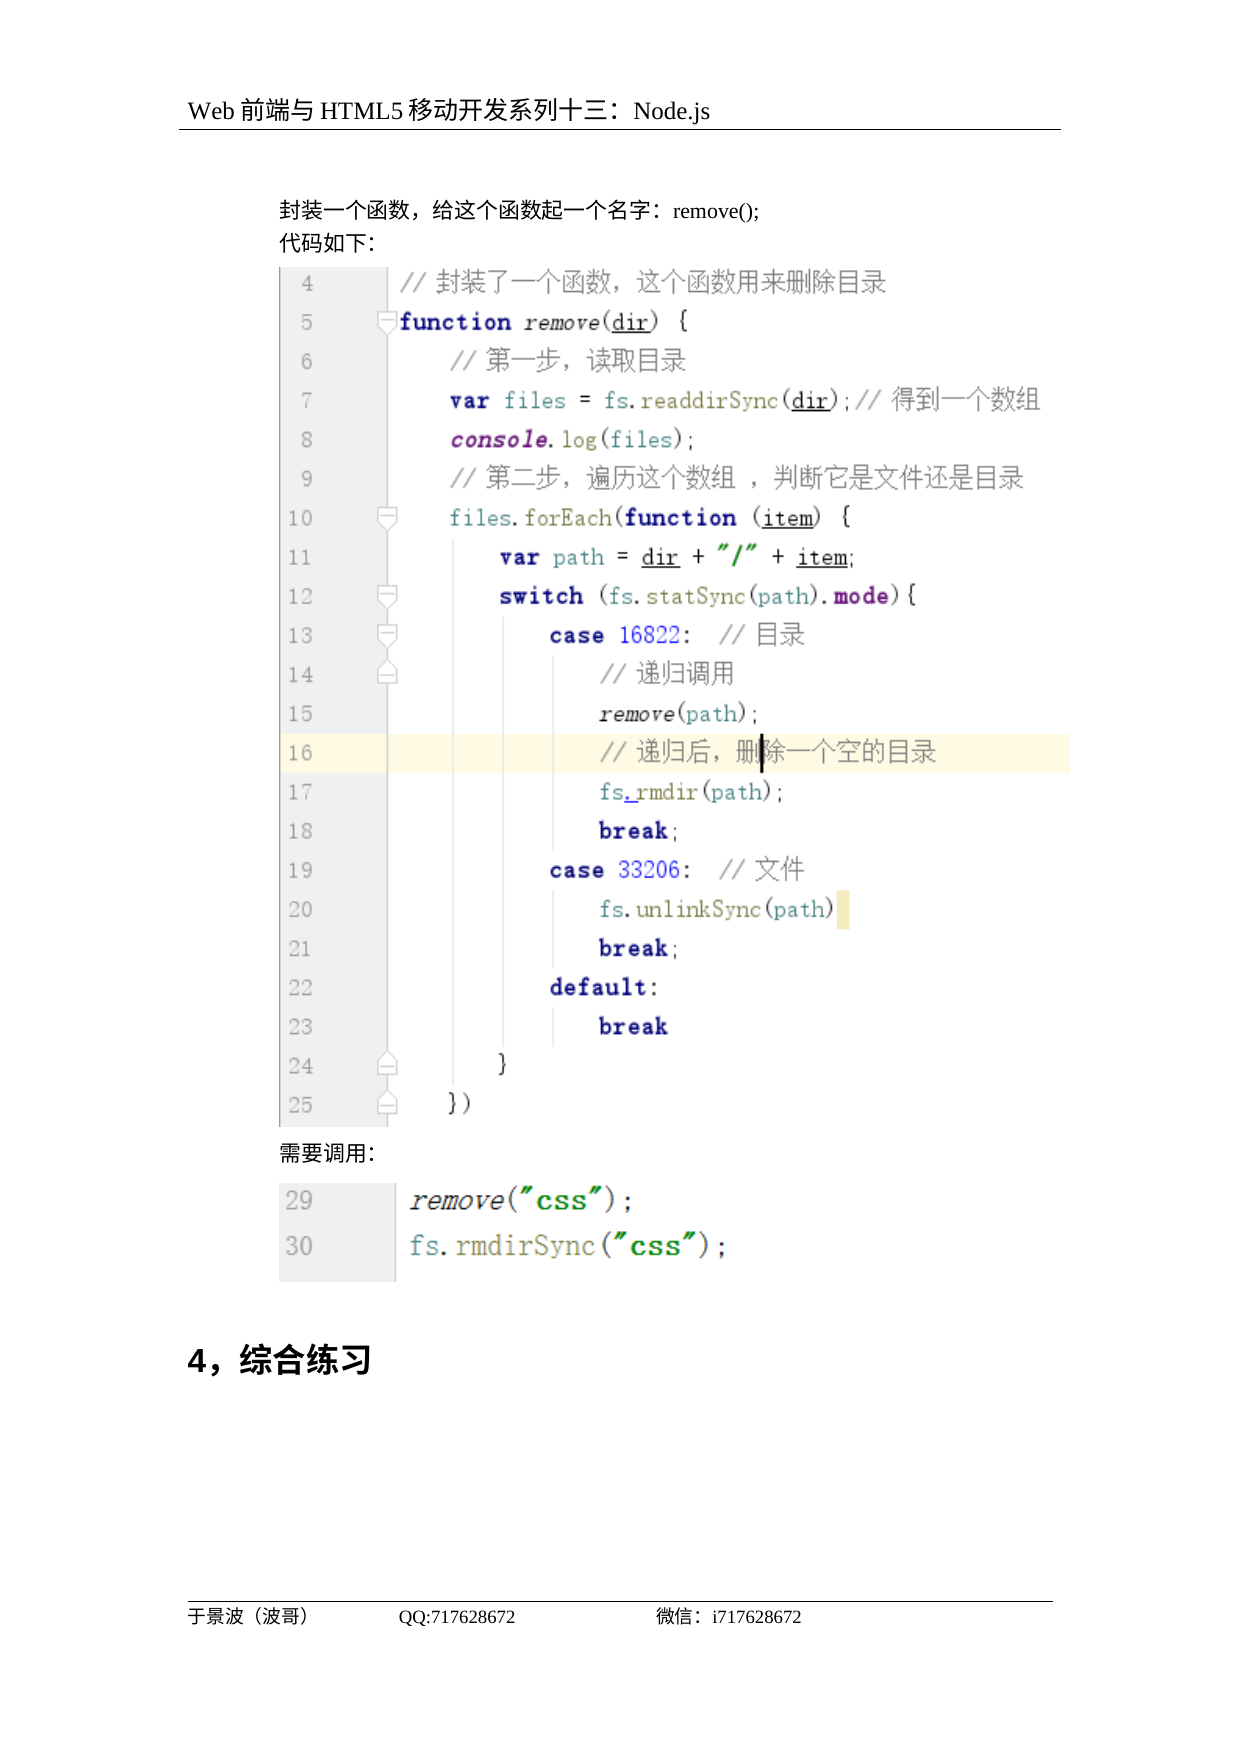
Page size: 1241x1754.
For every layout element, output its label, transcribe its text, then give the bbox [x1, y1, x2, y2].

picture [279, 267, 1070, 1127]
text 封装一个函数，给这个函数起一个名字：remove(); [187, 193, 1053, 225]
text 代码如下： [187, 225, 1053, 258]
subtitle 4，综合练习 [187, 1325, 1053, 1390]
text 需要调用： [187, 1135, 1053, 1168]
picture [279, 1183, 772, 1282]
